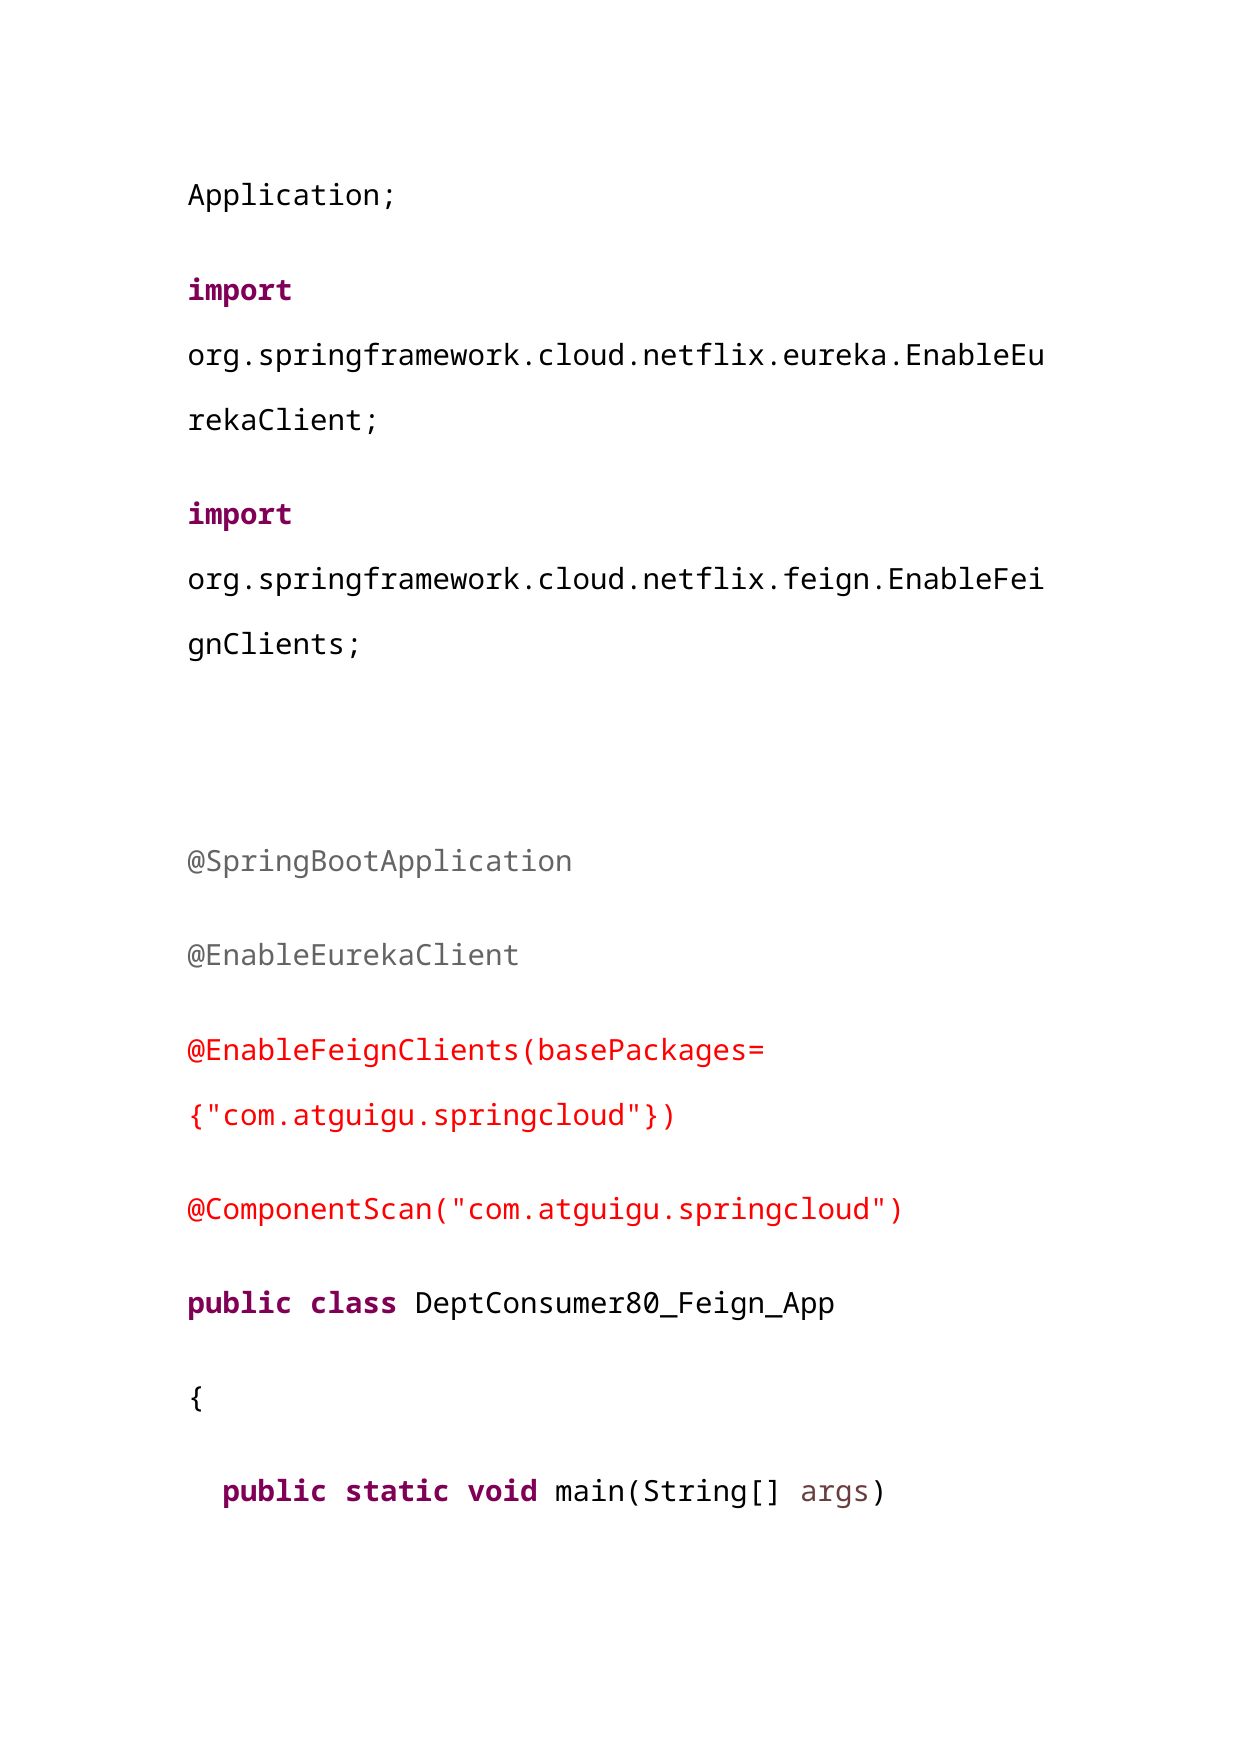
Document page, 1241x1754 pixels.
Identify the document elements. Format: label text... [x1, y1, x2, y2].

text @ComponentScan("com.atguigu.springcloud") [187, 1175, 1053, 1240]
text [187, 162, 1053, 227]
text public class DeptConsumer80_Feign_App [187, 1269, 1053, 1334]
text @EnableEurekaClient [187, 922, 1053, 987]
text @EnableFeignClients(basePackages= {"com.atguigu.springcloud"}) [187, 1016, 1053, 1146]
text { [187, 1364, 1053, 1429]
text @SpringBootApplication [187, 828, 1053, 893]
text import org.springframework.cloud.netflix.feign.EnableFeignClients; [187, 480, 1053, 675]
text public static void main(String[] args) [187, 1458, 1053, 1523]
text import org.springframework.cloud.netflix.eureka.EnableEurekaClient; [187, 256, 1053, 451]
